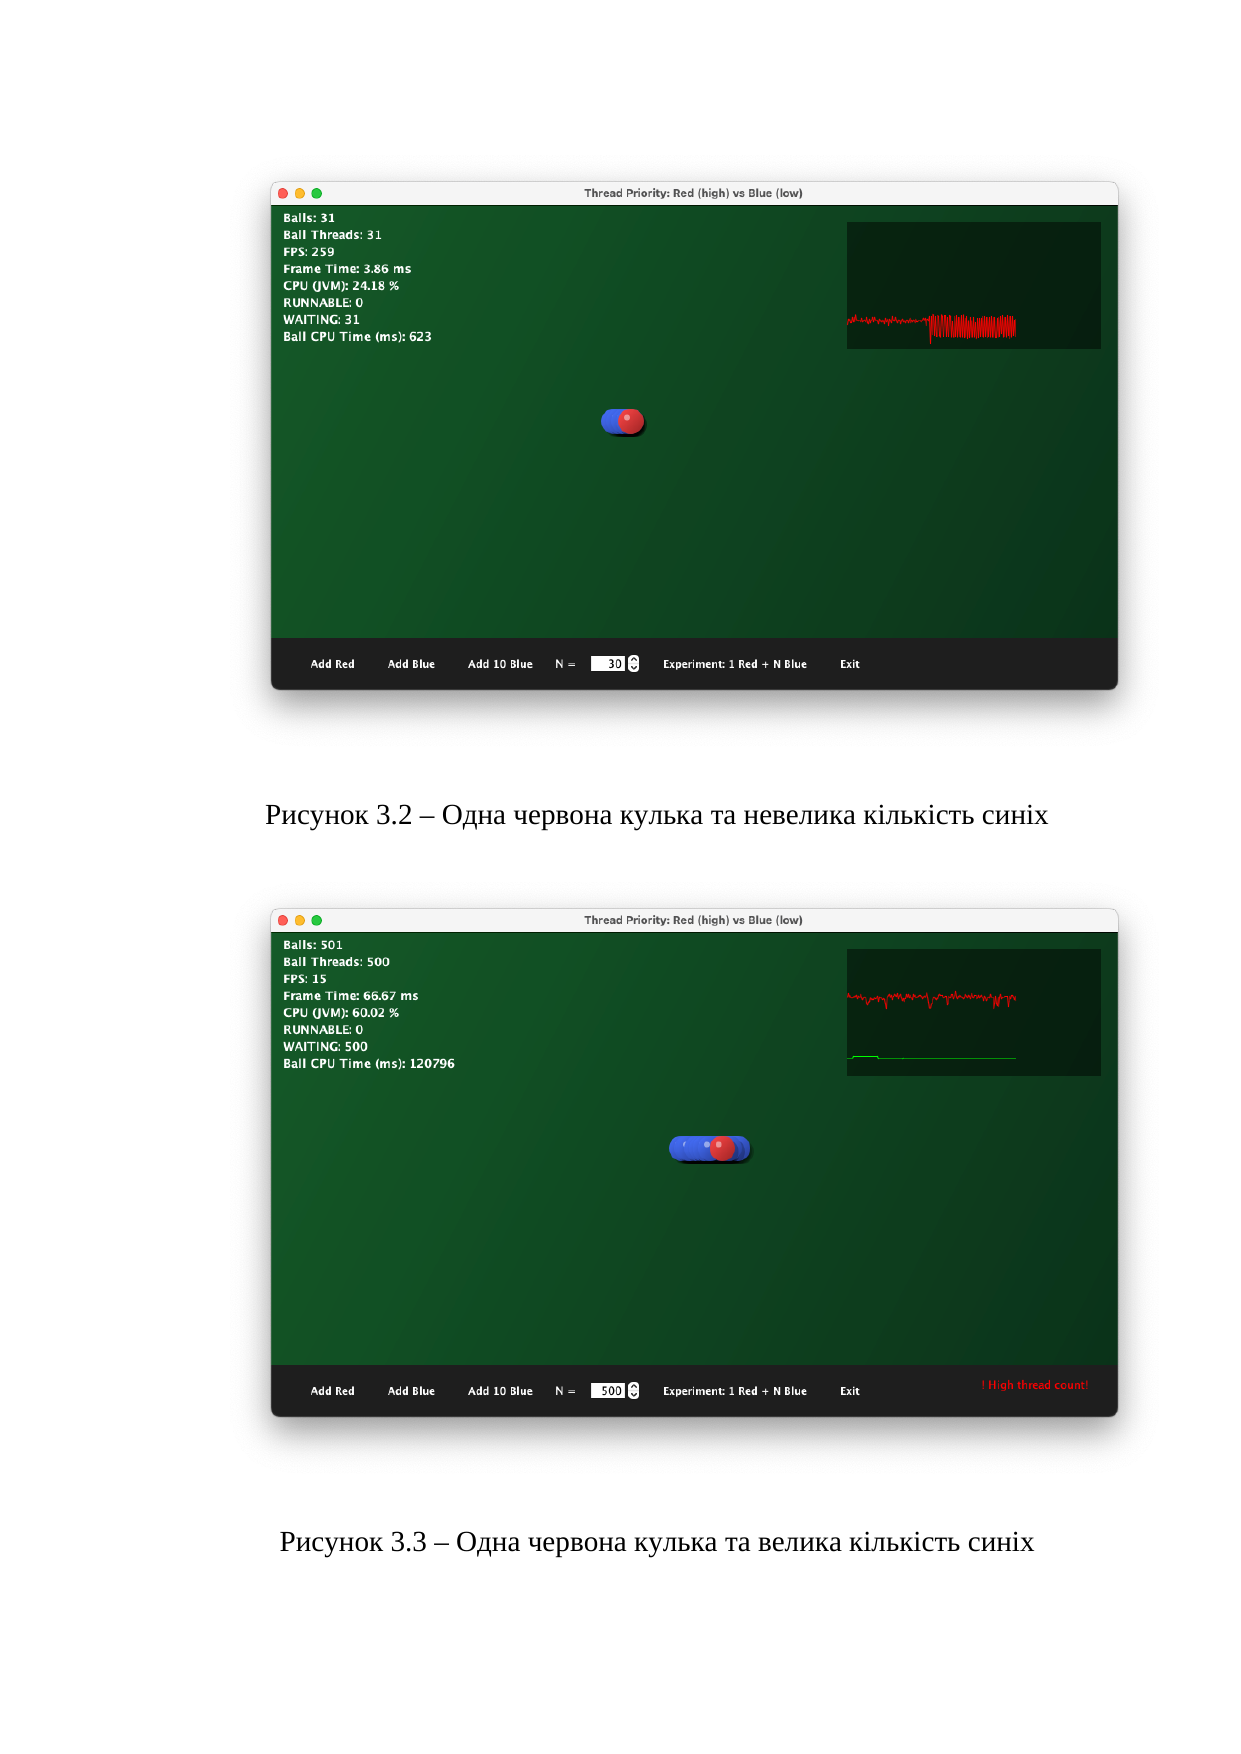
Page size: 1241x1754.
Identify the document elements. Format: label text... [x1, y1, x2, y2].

subtitle Рисунок 3.3 – Одна червона кулька та велика кількість синіх [150, 1524, 1090, 1558]
subtitle Рисунок 3.2 – Одна червона кулька та невелика кількість синіх [150, 797, 1090, 831]
picture [223, 876, 1164, 1479]
picture [223, 150, 1164, 752]
